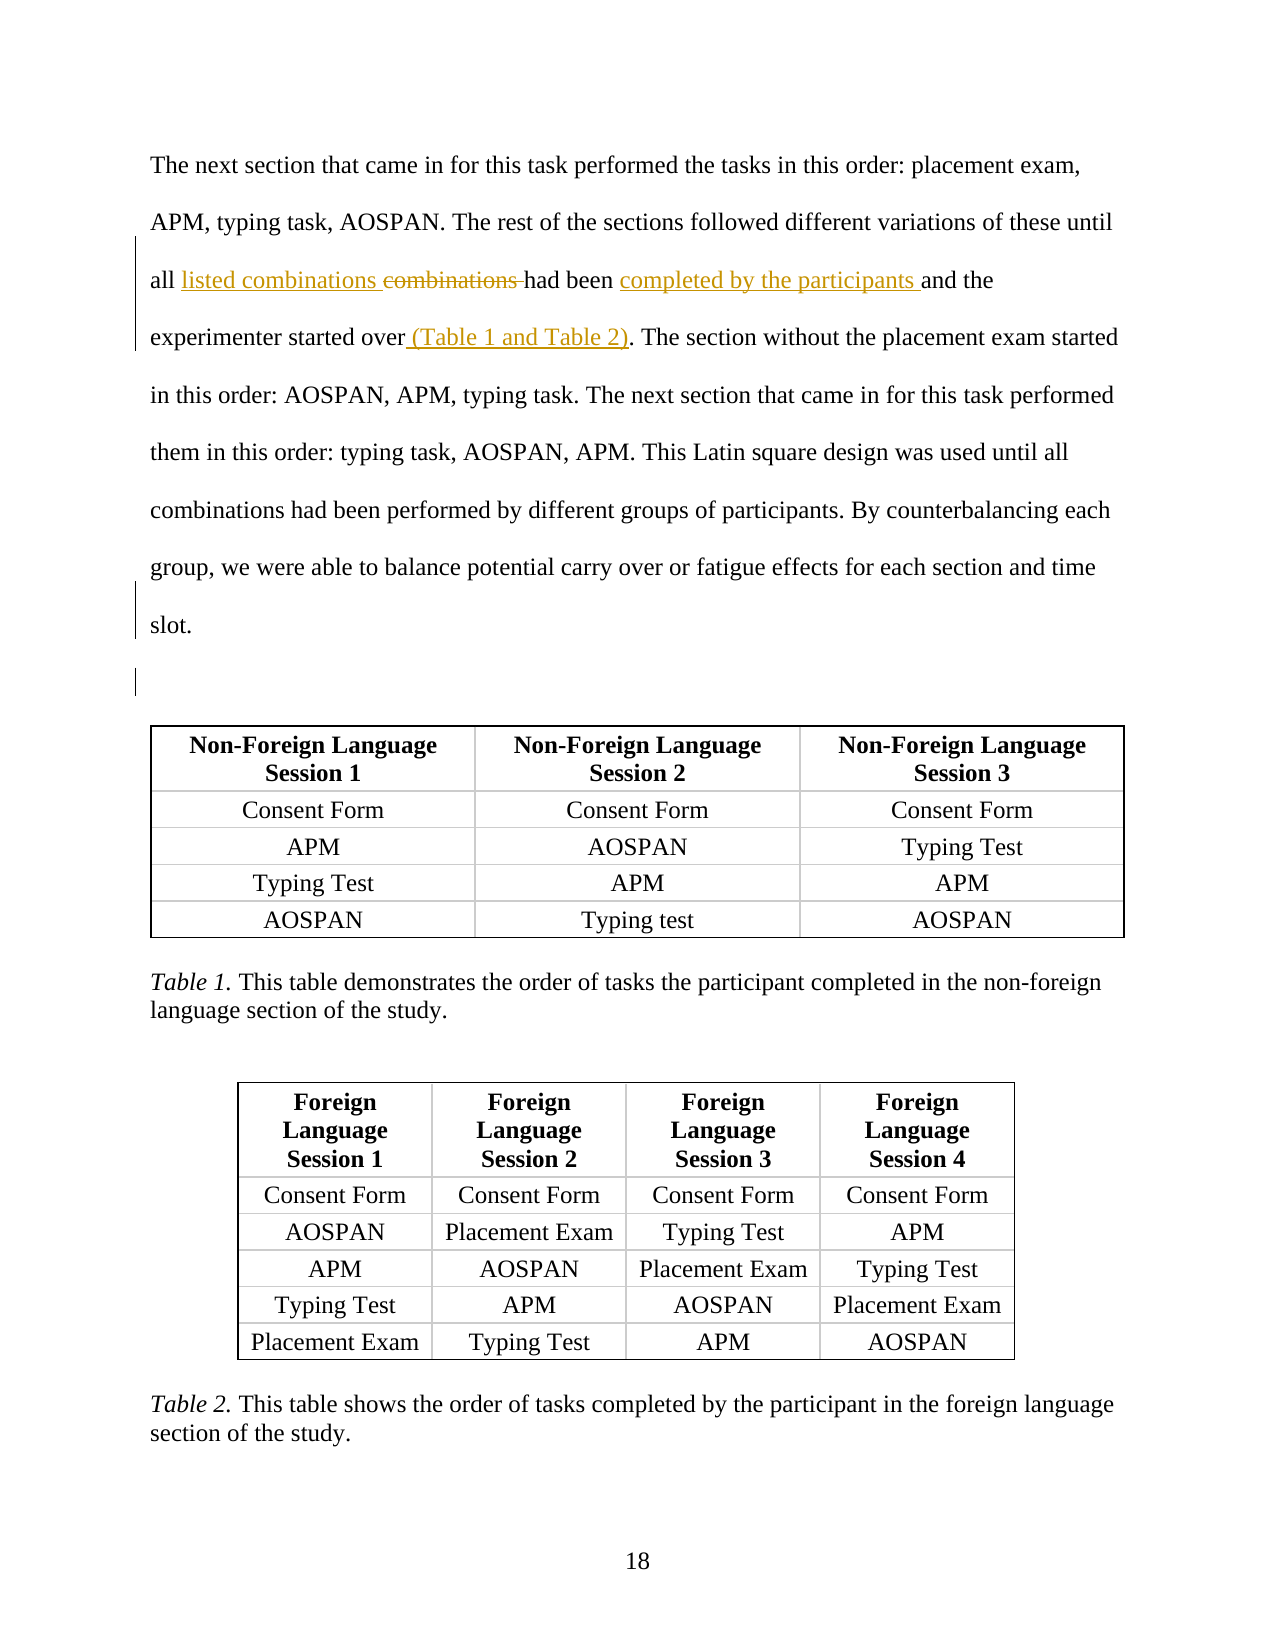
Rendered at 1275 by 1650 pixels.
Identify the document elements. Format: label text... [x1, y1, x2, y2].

table_cell Placement Exam [821, 1287, 1014, 1322]
table_cell Consent Form [433, 1178, 625, 1212]
table_cell AOSPAN [801, 902, 1123, 937]
table_cell AOSPAN [821, 1324, 1014, 1359]
table_cell APM [801, 865, 1123, 900]
table_cell Placement Exam [239, 1324, 431, 1359]
table_cell AOSPAN [433, 1251, 625, 1286]
table_header Non-Foreign Language Session 2 [476, 727, 799, 790]
table_header Foreign Language Session 2 [433, 1083, 626, 1176]
table_cell APM [239, 1251, 431, 1286]
table_cell APM [152, 828, 474, 863]
table_cell Typing test [476, 902, 799, 937]
table_cell Typing Test [152, 865, 474, 900]
table_cell APM [476, 865, 799, 900]
table_cell Placement Exam [627, 1251, 819, 1286]
table_header Non-Foreign Language Session 1 [152, 727, 474, 790]
table_header Foreign Language Session 3 [627, 1083, 820, 1176]
table_cell APM [433, 1287, 625, 1322]
table_cell AOSPAN [476, 828, 799, 863]
table_header Non-Foreign Language Session 3 [801, 727, 1123, 790]
text Table 2. This table shows the order of tasks completed by the participant in the foreign language section of the study. [150, 1360, 1125, 1447]
table_cell Typing Test [433, 1324, 625, 1359]
table_header Foreign Language Session 4 [821, 1083, 1014, 1176]
table_cell AOSPAN [239, 1214, 431, 1249]
table_cell APM [821, 1214, 1014, 1249]
table_cell AOSPAN [627, 1287, 819, 1322]
table_cell Consent Form [239, 1178, 431, 1212]
table_cell APM [627, 1324, 819, 1359]
table_cell Typing Test [239, 1287, 431, 1322]
table_cell Consent Form [821, 1178, 1014, 1212]
table_cell AOSPAN [152, 902, 474, 937]
table_cell Typing Test [627, 1214, 819, 1249]
table_cell Placement Exam [433, 1214, 625, 1249]
table_cell Consent Form [801, 792, 1123, 827]
table_cell Consent Form [152, 792, 474, 827]
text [150, 150, 1125, 639]
table_cell Consent Form [476, 792, 799, 827]
table_cell Consent Form [627, 1178, 819, 1212]
table_cell Typing Test [801, 828, 1123, 863]
table_header Foreign Language Session 1 [239, 1083, 432, 1176]
table_cell Typing Test [821, 1251, 1014, 1286]
text Table 1. This table demonstrates the order of tasks the participant completed in the non-foreign language section of the study. [150, 967, 1125, 1024]
